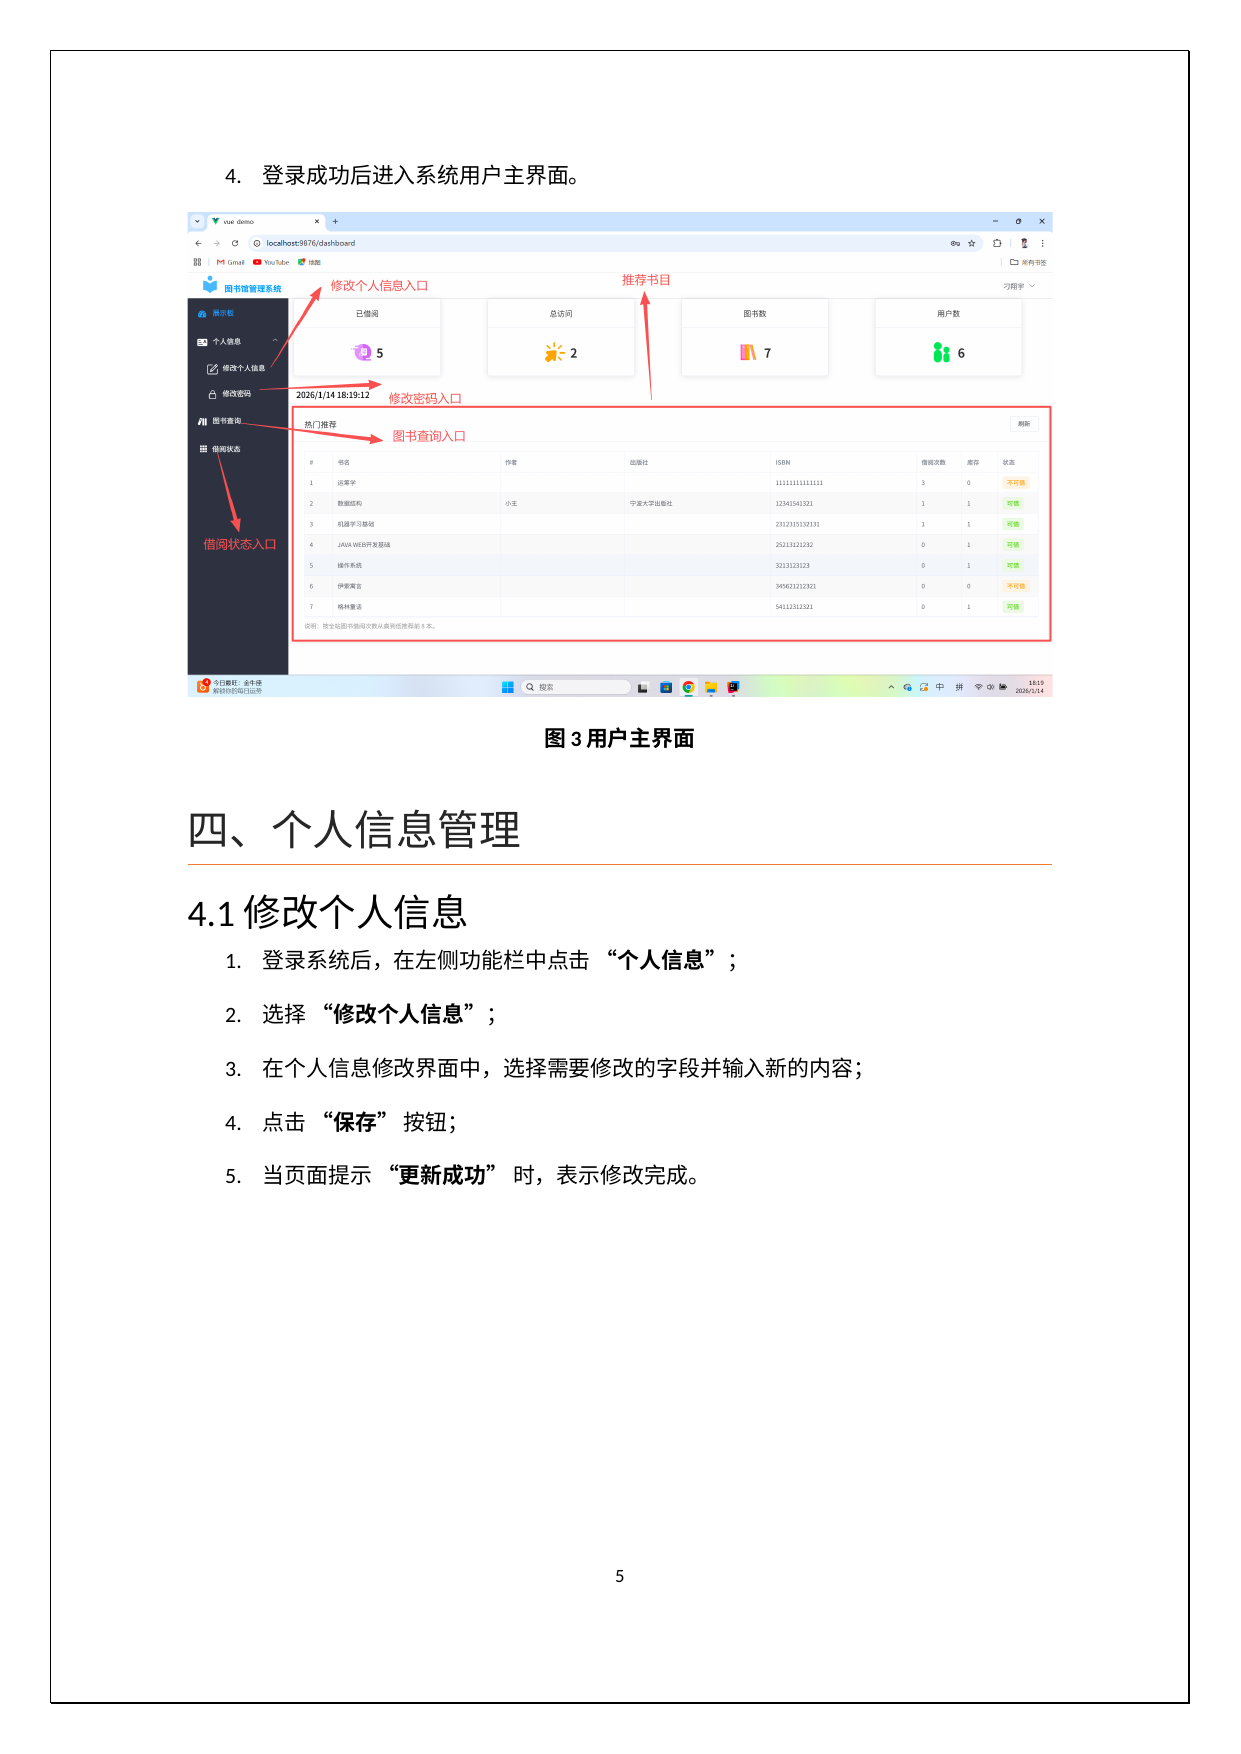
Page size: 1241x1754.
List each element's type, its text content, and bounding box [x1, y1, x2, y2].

picture [187, 212, 1053, 697]
list 选择 “修改个人信息”； [225, 996, 1052, 1029]
subtitle 4.1 修改个人信息 [187, 877, 1052, 942]
list 当页面提示 “更新成功” 时，表示修改完成。 [225, 1158, 1052, 1190]
list 在个人信息修改界面中，选择需要修改的字段并输入新的内容； [225, 1050, 1052, 1083]
list 登录系统后，在左侧功能栏中点击 “个人信息”； [225, 942, 1052, 975]
subtitle 四、个人信息管理 [187, 795, 1052, 865]
text 图3用户主界面 [187, 720, 1052, 753]
list 点击 “保存” 按钮； [225, 1104, 1052, 1137]
list 登录成功后进入系统用户主界面。 [225, 158, 1052, 191]
